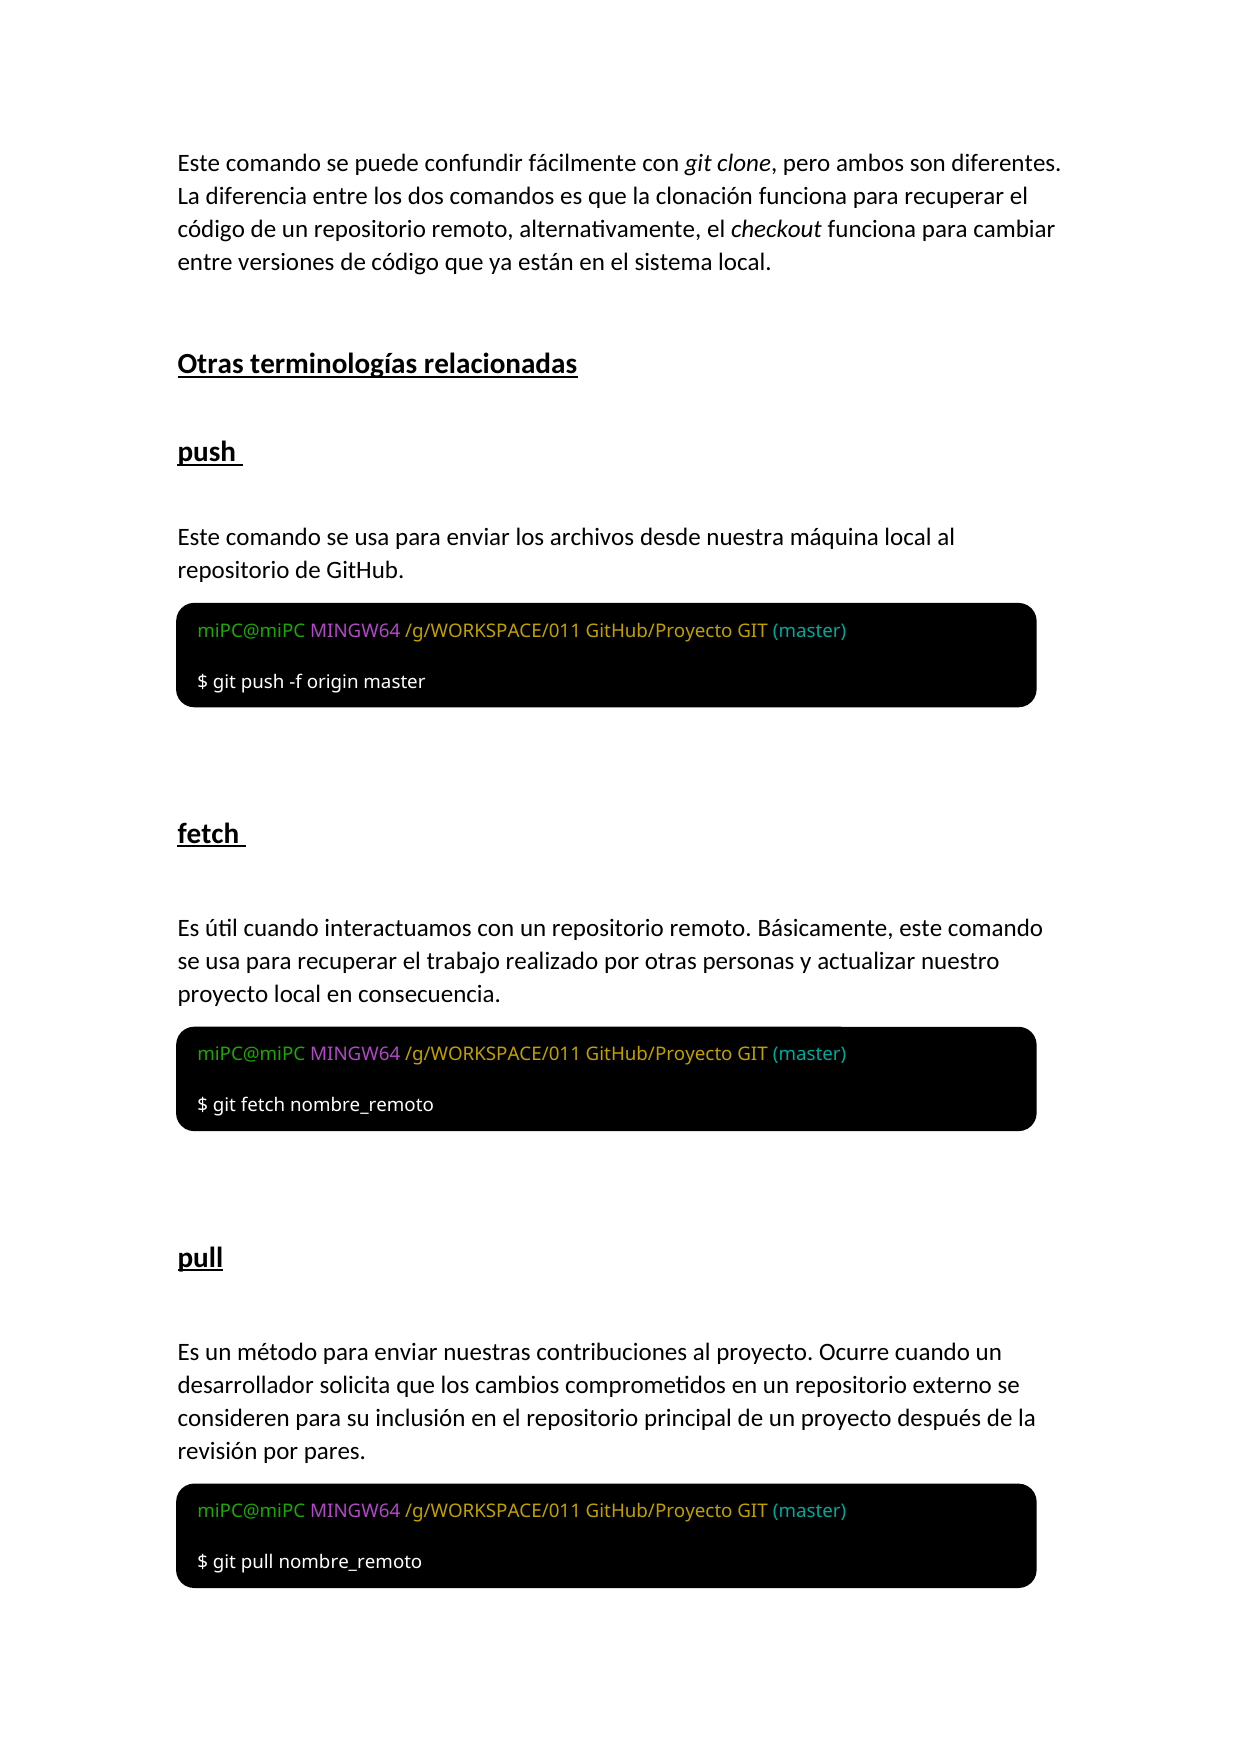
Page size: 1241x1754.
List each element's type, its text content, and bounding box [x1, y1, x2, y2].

text Es un método para enviar nuestras contribuciones al proyecto. Ocurre cuando un desarrollador solicita que los cambios comprometidos en un repositorio externo se consideren para su inclusión en el repositorio principal de un proyecto después de la revisión por pares. [177, 1304, 1063, 1466]
subtitle pull [177, 1239, 1063, 1274]
subtitle Otras terminologías relacionadas [177, 346, 1063, 381]
text Este comando se usa para enviar los archivos desde nuestra máquina local al repositorio de GitHub. [177, 489, 1063, 585]
text Este comando se puede confundir fácilmente con git clone, pero ambos son diferentes. La diferencia entre los dos comandos es que la clonación funciona para recuperar el código de un repositorio remoto, alternativamente, el checkout funciona para cambiar entre versiones de código que ya están en el sistema local. [177, 148, 1063, 277]
text push [177, 433, 1063, 469]
text Es útil cuando interactuamos con un repositorio remoto. Básicamente, este comando se usa para recuperar el trabajo realizado por otras personas y actualizar nuestro proyecto local en consecuencia. [177, 880, 1063, 1009]
subtitle fetch [177, 815, 1063, 851]
